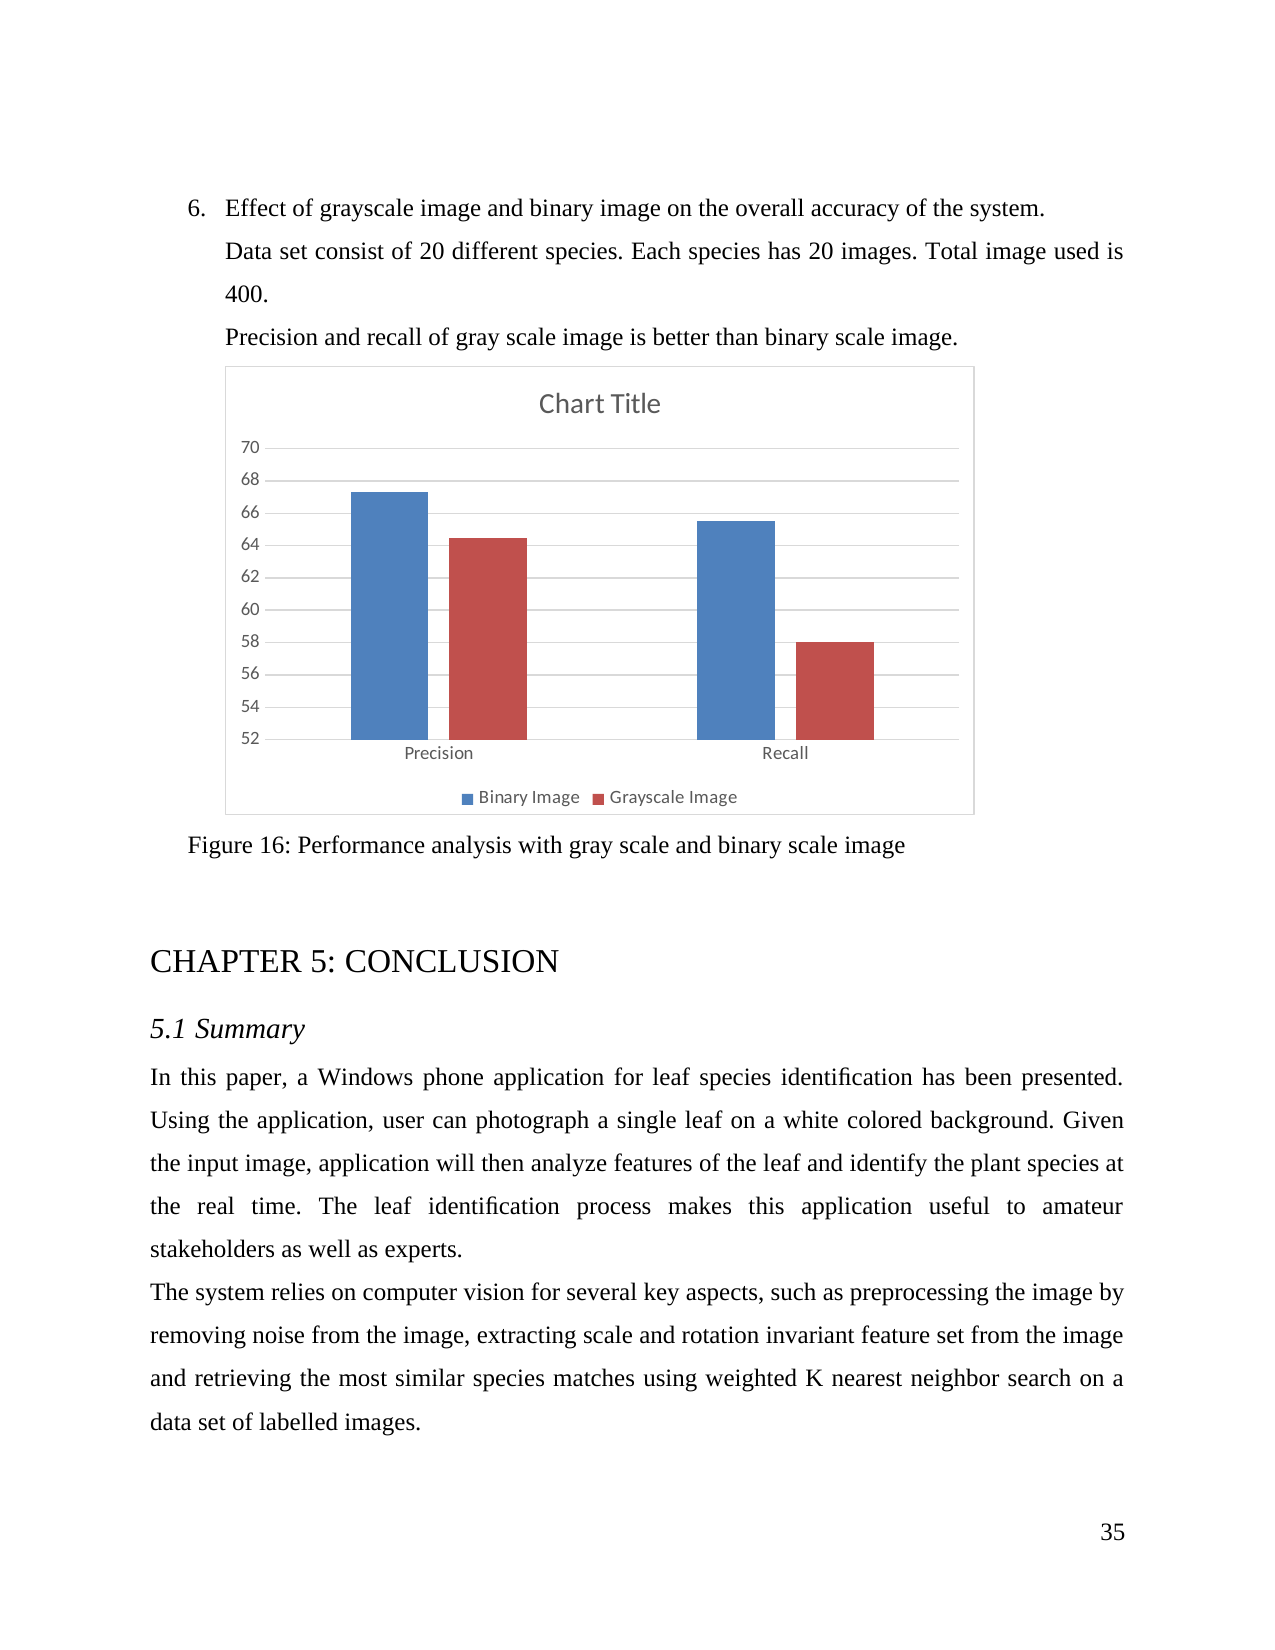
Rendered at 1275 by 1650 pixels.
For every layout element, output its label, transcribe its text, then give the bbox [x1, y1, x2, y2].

text The system relies on computer vision for several key aspects, such as preprocessing the image by removing noise from the image, extracting scale and rotation invariant feature set from the image and retrieving the most similar species matches using weighted K nearest neighbor search on a data set of labelled images. [150, 1277, 1125, 1435]
text In this paper, a Windows phone application for leaf species identiﬁcation has been presented. Using the application, user can photograph a single leaf on a white colored background. Given the input image, application will then analyze features of the leaf and identify the plant species at the real time. The leaf identiﬁcation process makes this application useful to amateur stakeholders as well as experts. [150, 1062, 1125, 1263]
list Effect of grayscale image and binary image on the overall accuracy of the system. [187, 193, 1125, 222]
subtitle Summary [150, 1011, 1125, 1045]
text Data set consist of 20 different species. Each species has 20 images. Total image used is 400. [225, 236, 1125, 308]
subtitle Chapter 5: CONCLUSION [150, 941, 1125, 979]
text Precision and recall of gray scale image is better than binary scale image. [225, 322, 1125, 351]
text Figure 16: Performance analysis with gray scale and binary scale image [150, 830, 1125, 859]
